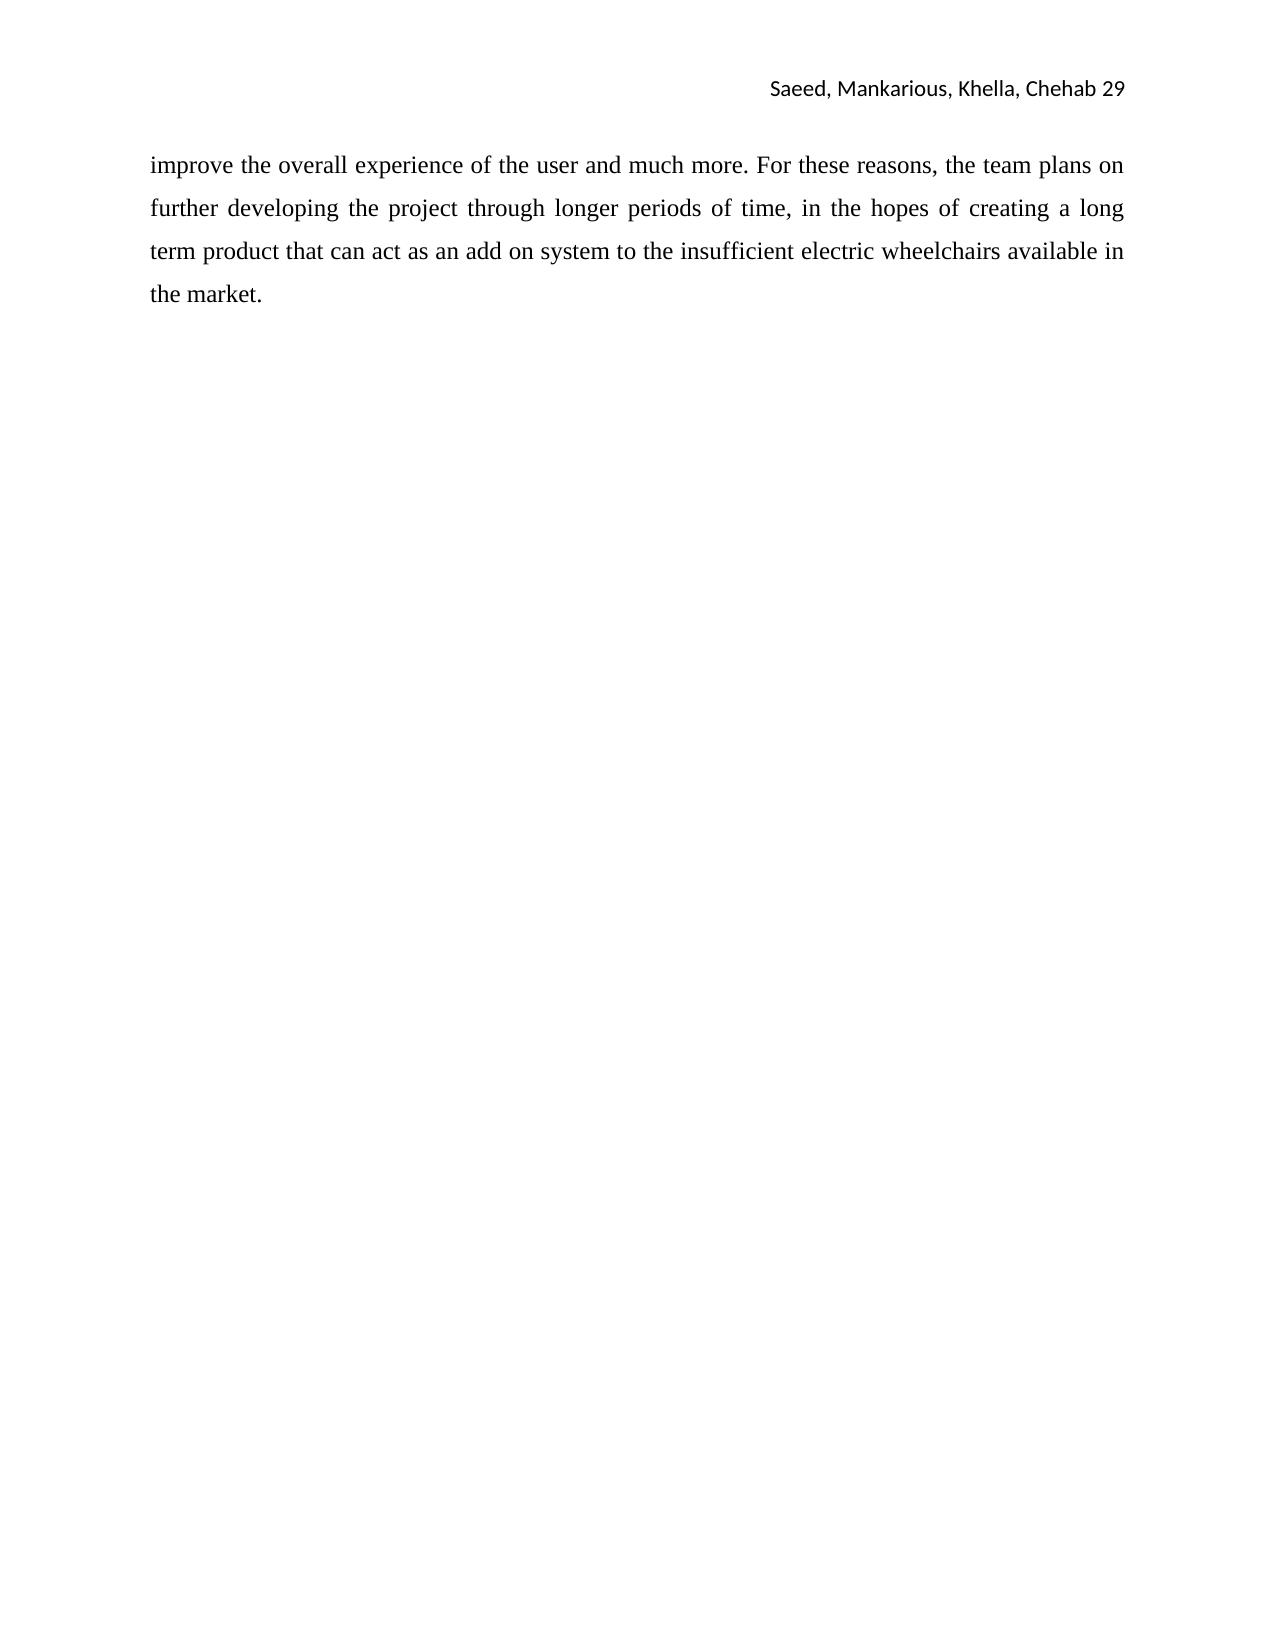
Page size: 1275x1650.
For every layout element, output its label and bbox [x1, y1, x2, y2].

text [150, 150, 1125, 308]
